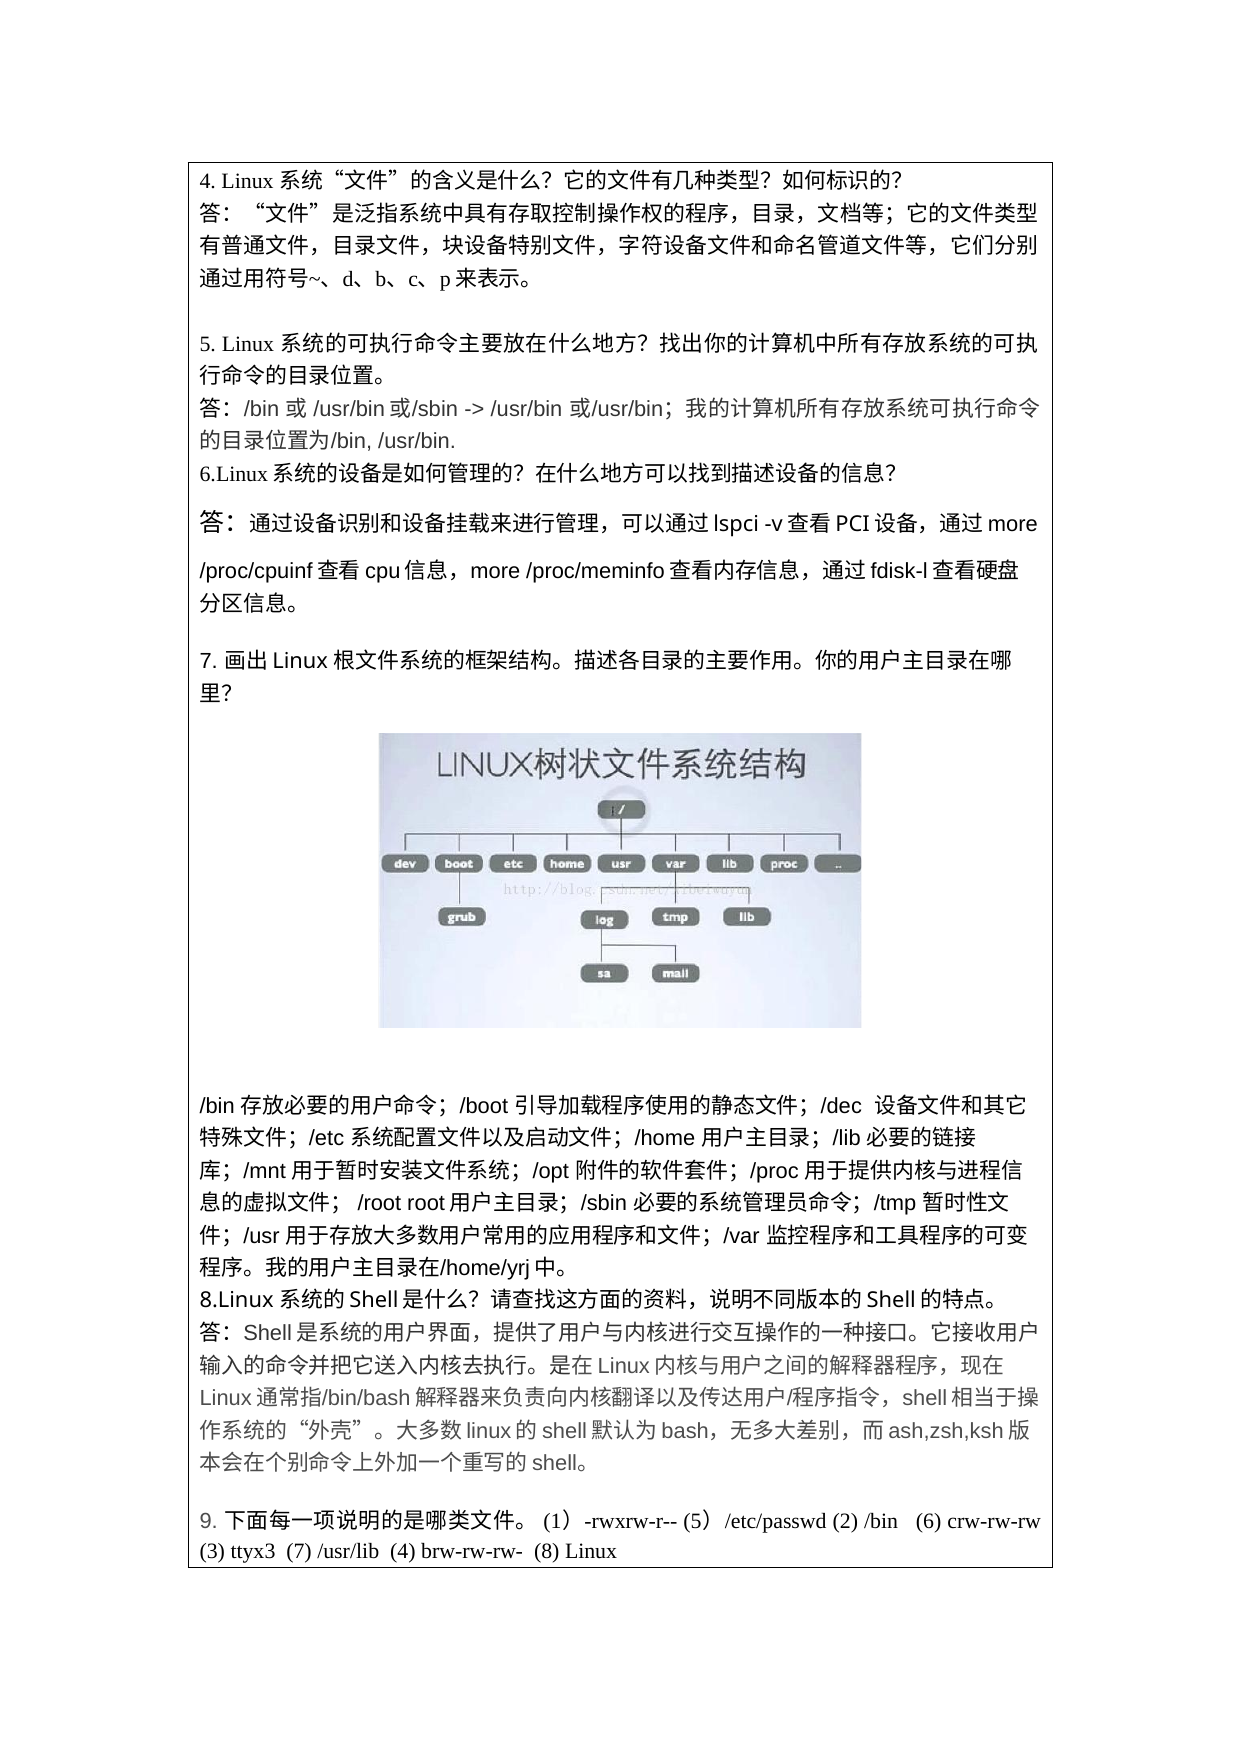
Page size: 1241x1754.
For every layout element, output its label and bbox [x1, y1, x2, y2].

picture [378, 733, 862, 1028]
table_header [189, 163, 1052, 1567]
